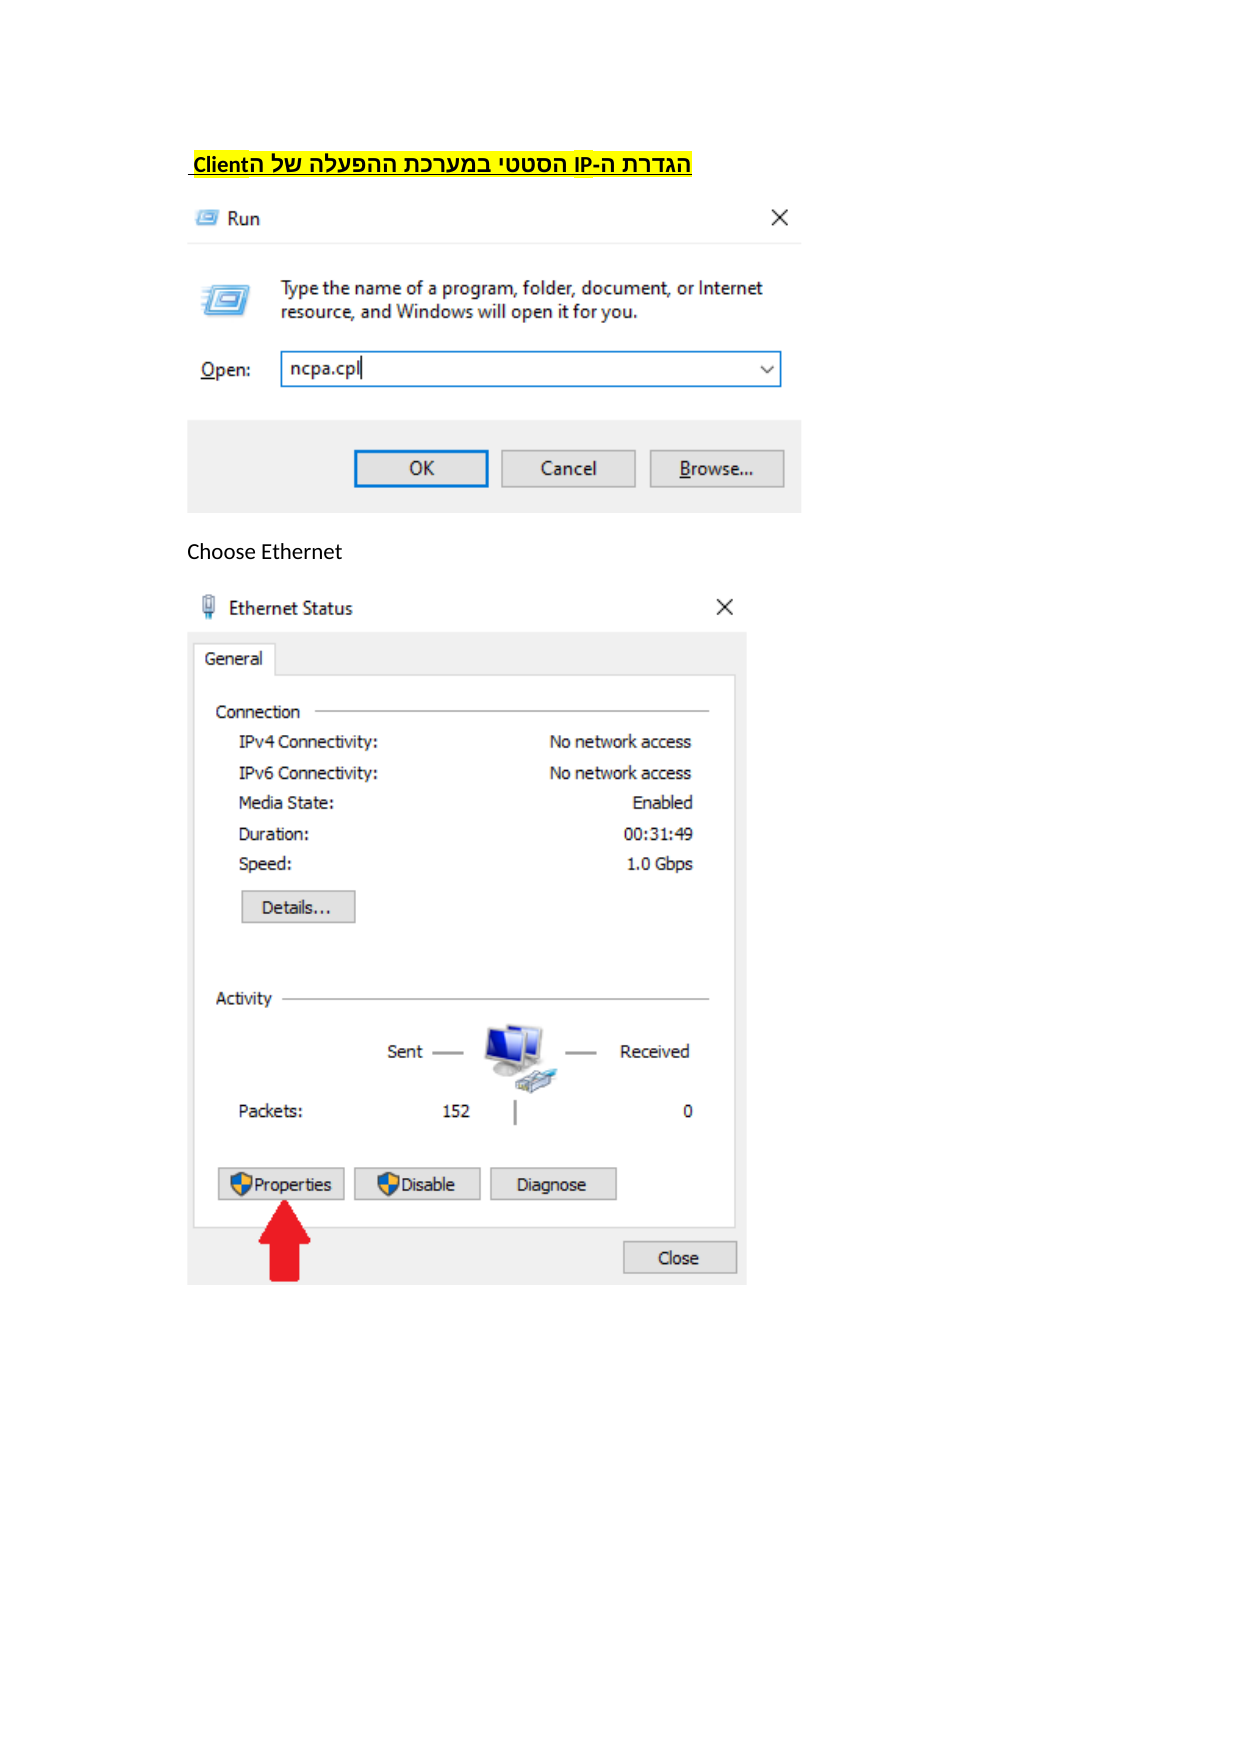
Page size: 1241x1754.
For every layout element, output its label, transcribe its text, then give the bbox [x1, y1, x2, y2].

text Choose Ethernet [187, 537, 1053, 565]
picture [187, 203, 802, 513]
picture [187, 590, 747, 1285]
text הגדרת ה-IP הסטטי במערכת ההפעלה של הClient [593, 150, 1053, 178]
